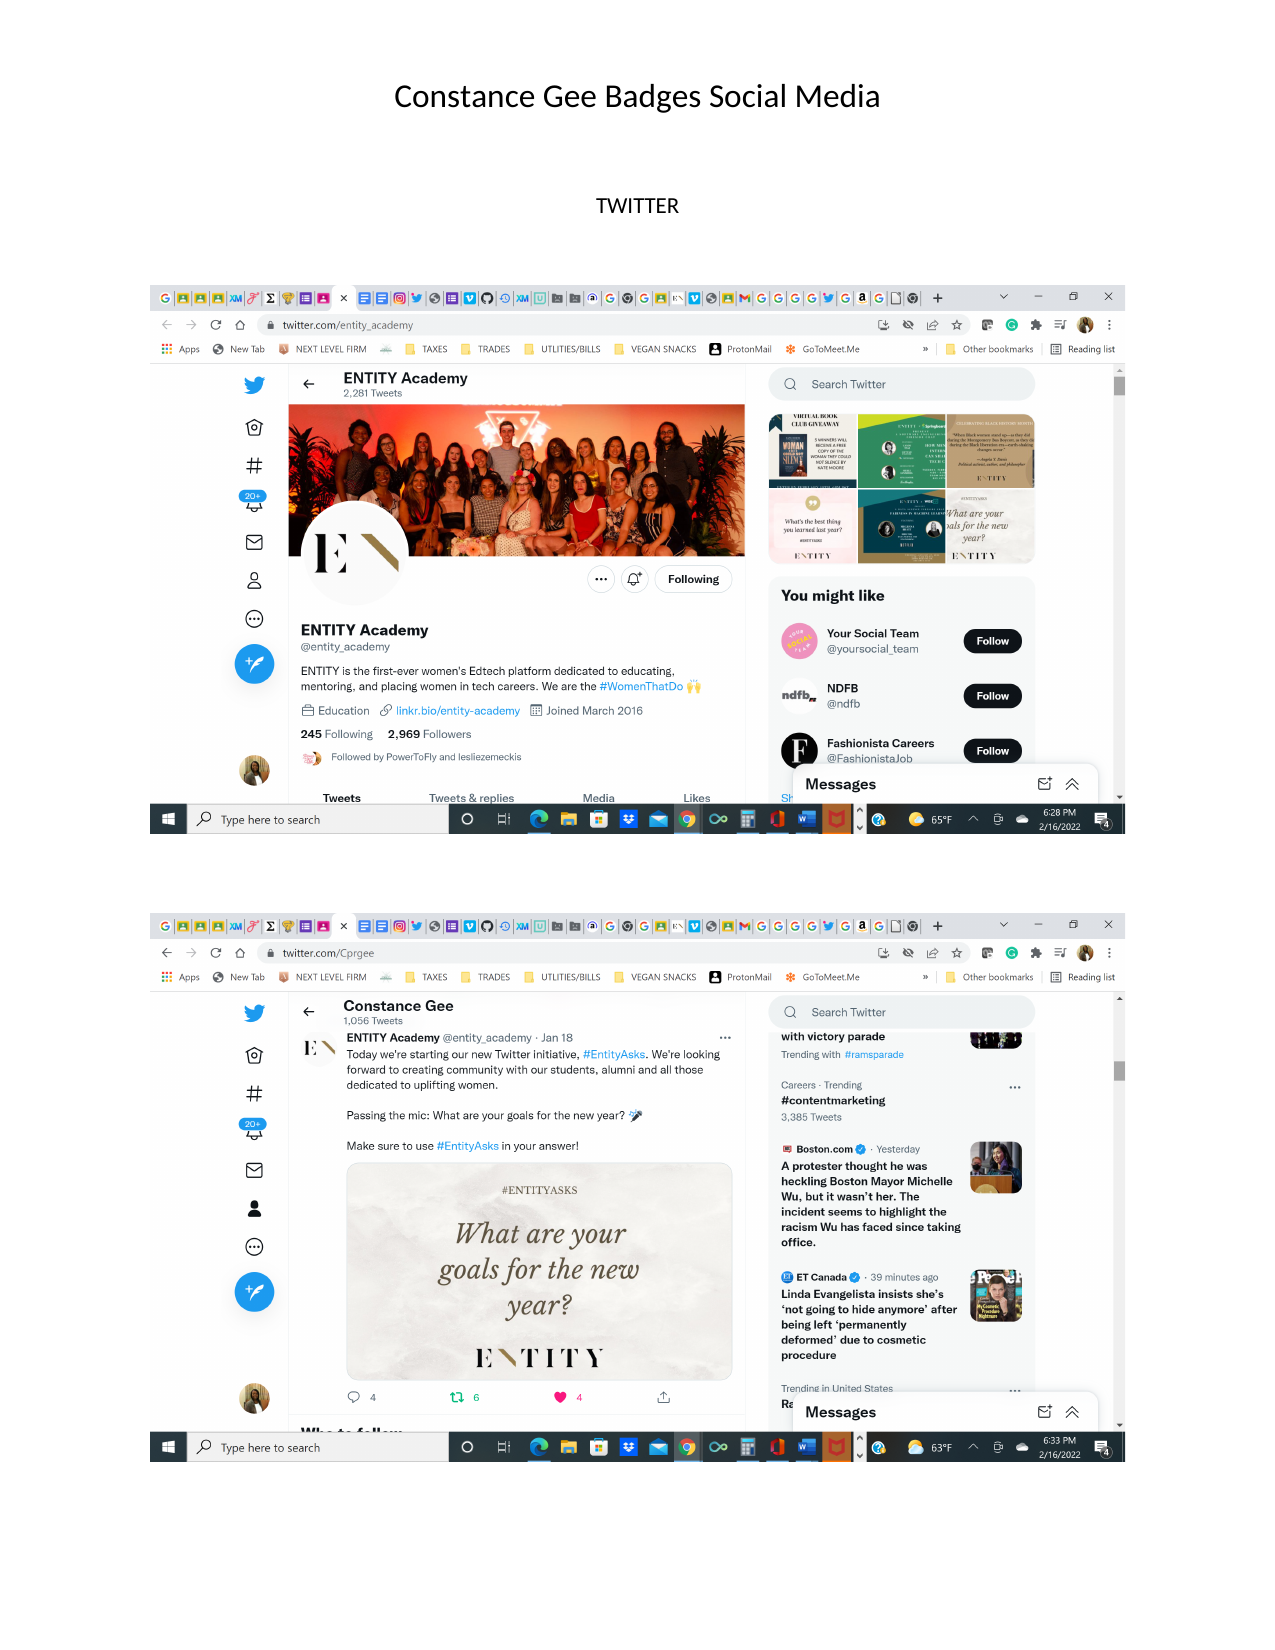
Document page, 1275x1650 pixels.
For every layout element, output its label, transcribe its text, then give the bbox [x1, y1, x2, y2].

picture [150, 913, 1125, 1462]
picture [150, 285, 1125, 834]
text TWITTER [150, 192, 1125, 220]
